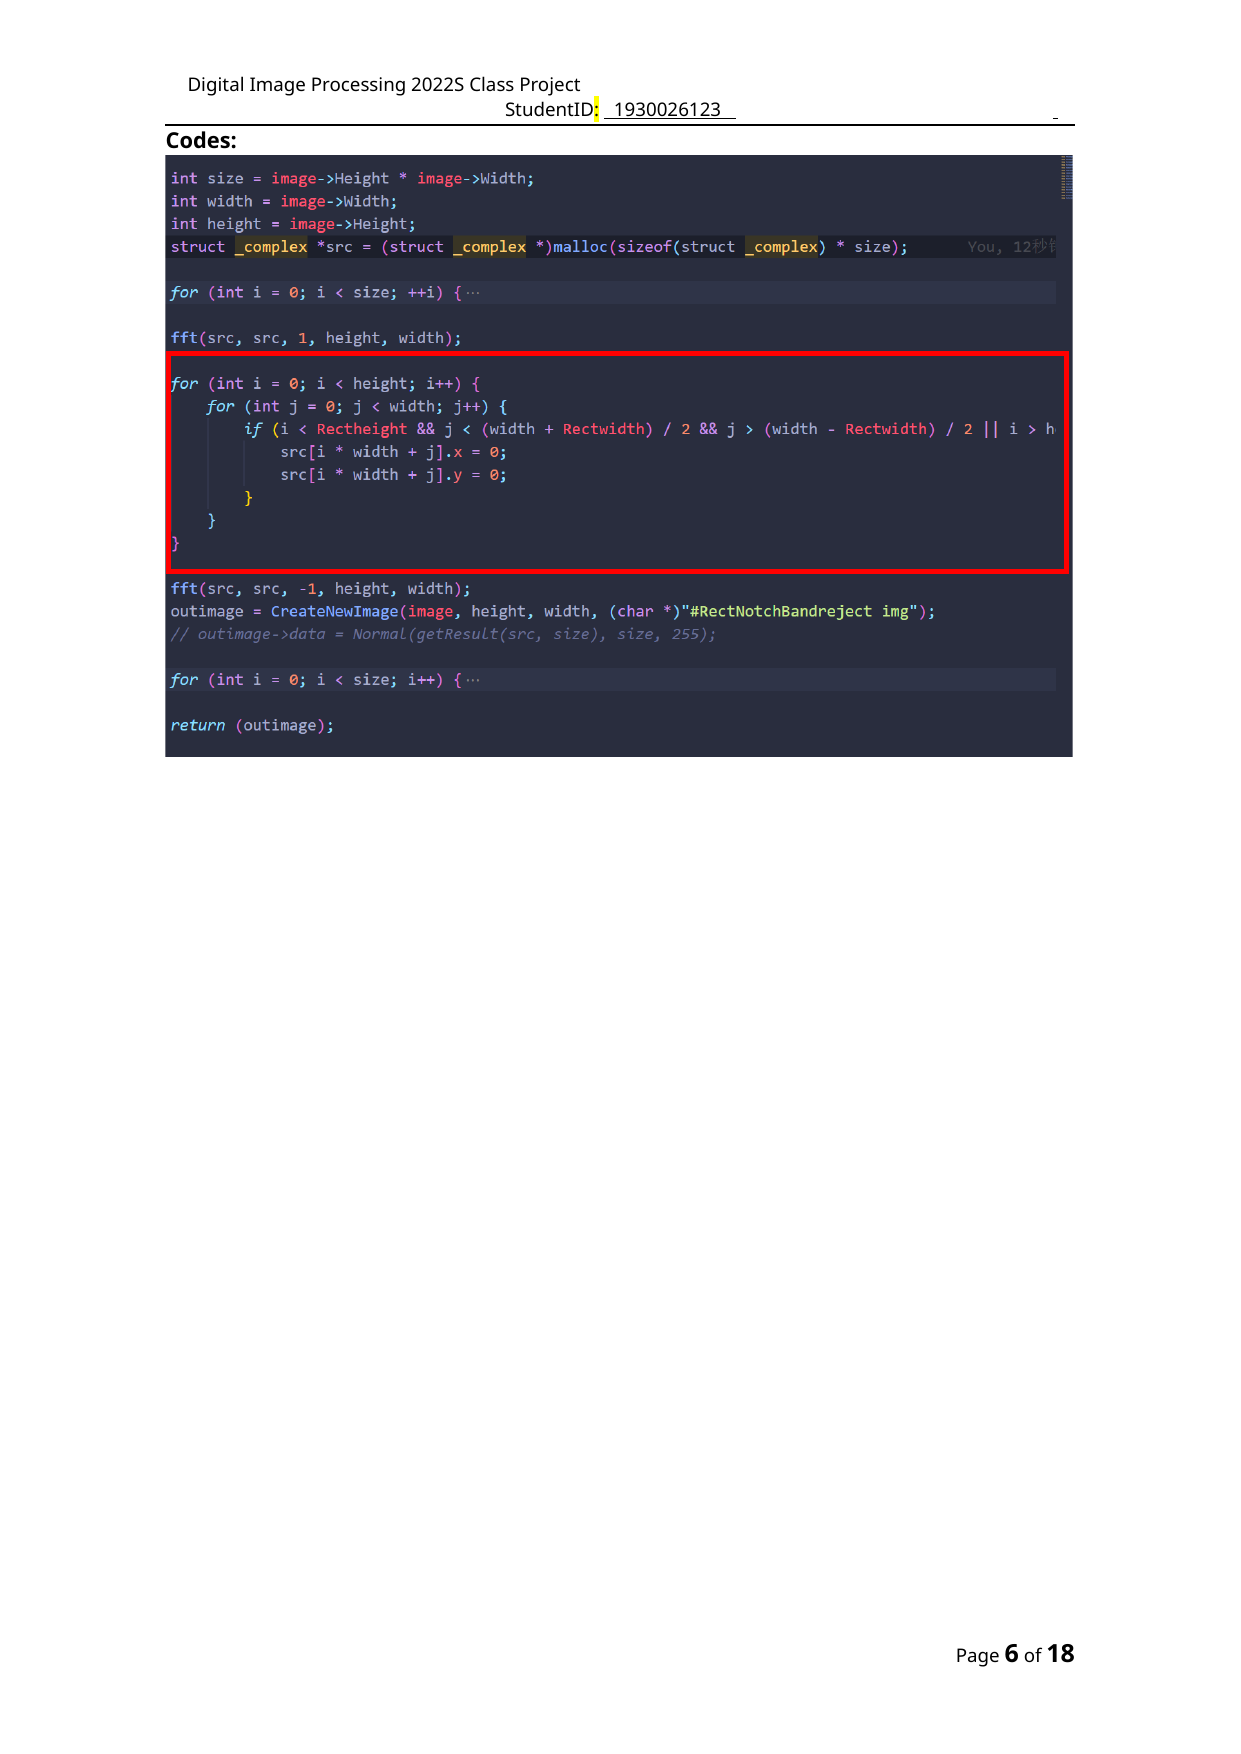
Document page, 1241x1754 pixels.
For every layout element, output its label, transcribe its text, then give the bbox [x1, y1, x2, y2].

picture [165, 155, 1073, 757]
text Codes: [165, 126, 1075, 155]
